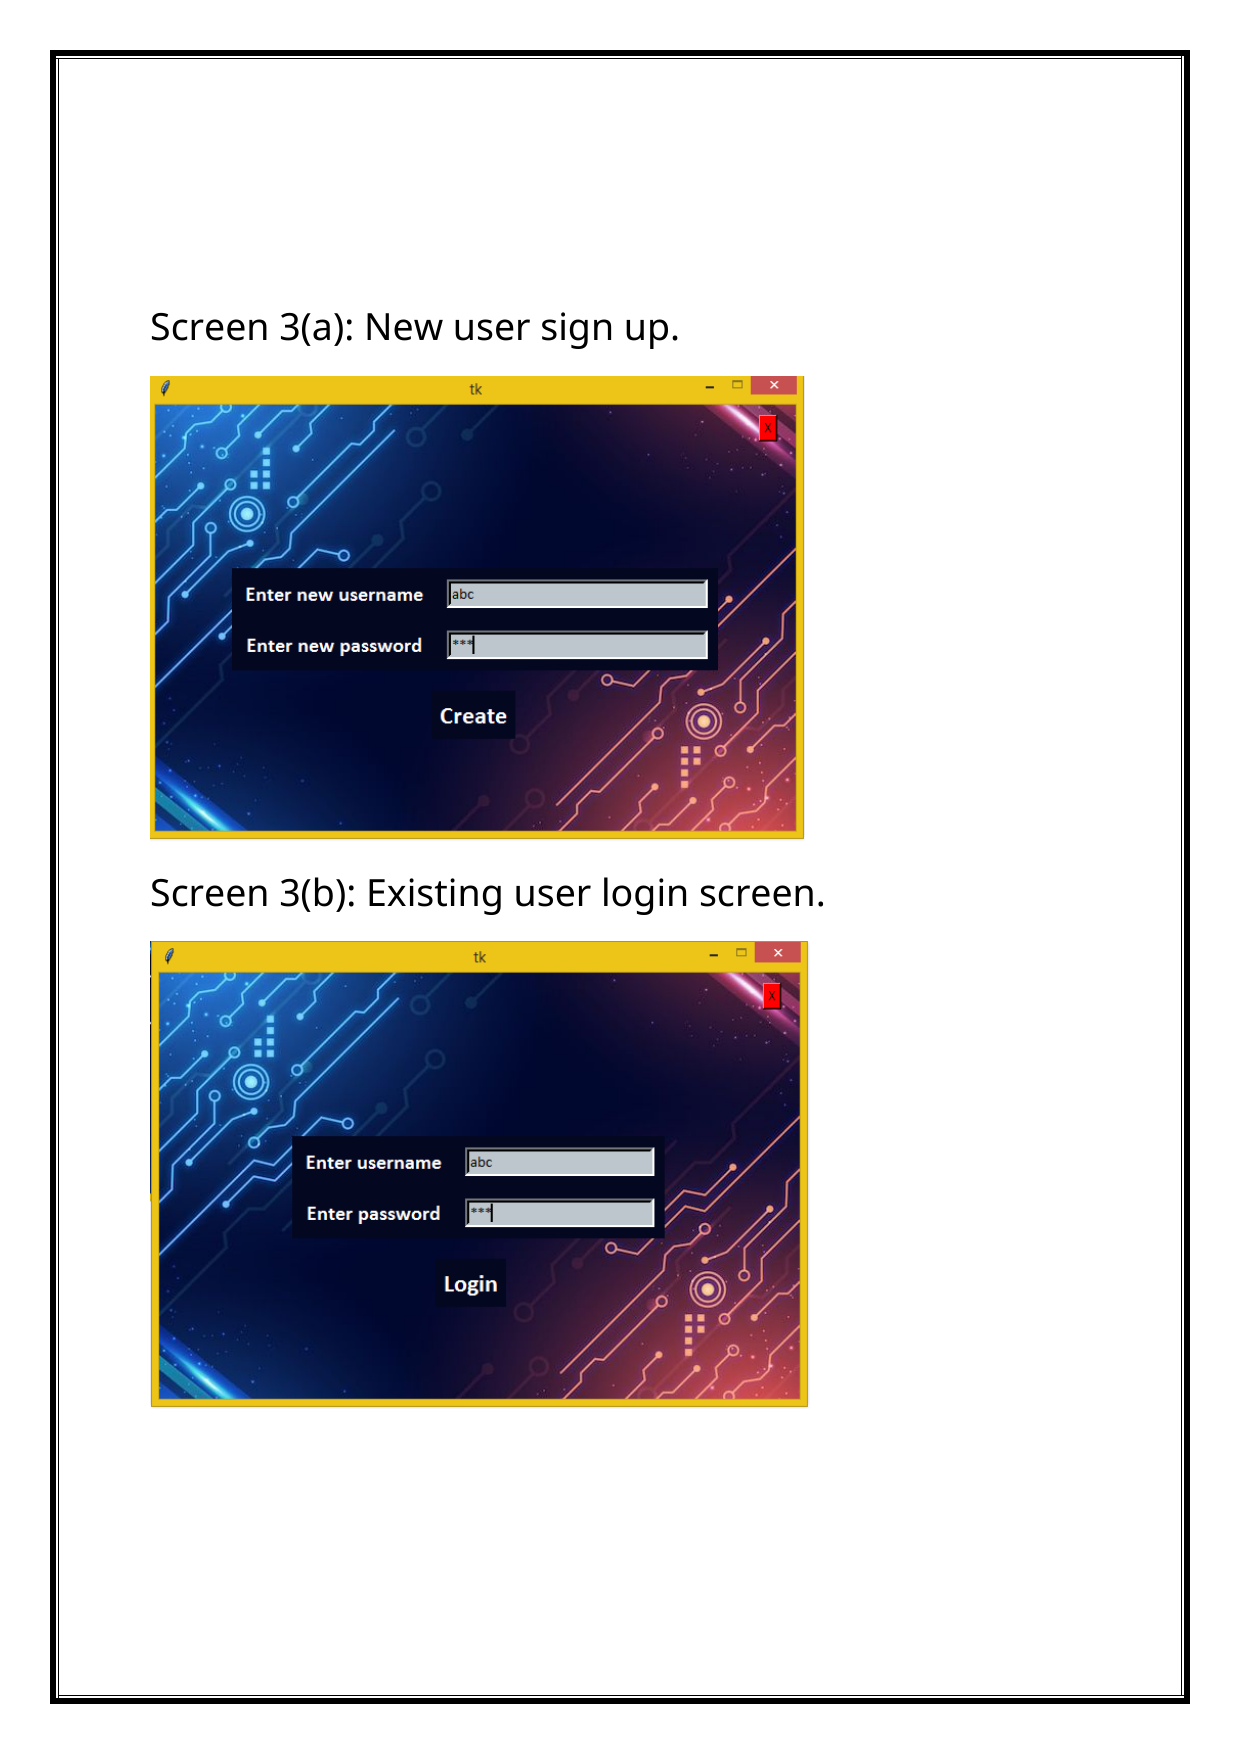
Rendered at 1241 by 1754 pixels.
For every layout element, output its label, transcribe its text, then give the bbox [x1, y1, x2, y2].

text Screen 3(a): New user sign up. [150, 301, 1090, 352]
picture [150, 941, 811, 1409]
text Screen 3(b): Existing user login screen. [150, 866, 1090, 917]
picture [150, 376, 805, 842]
